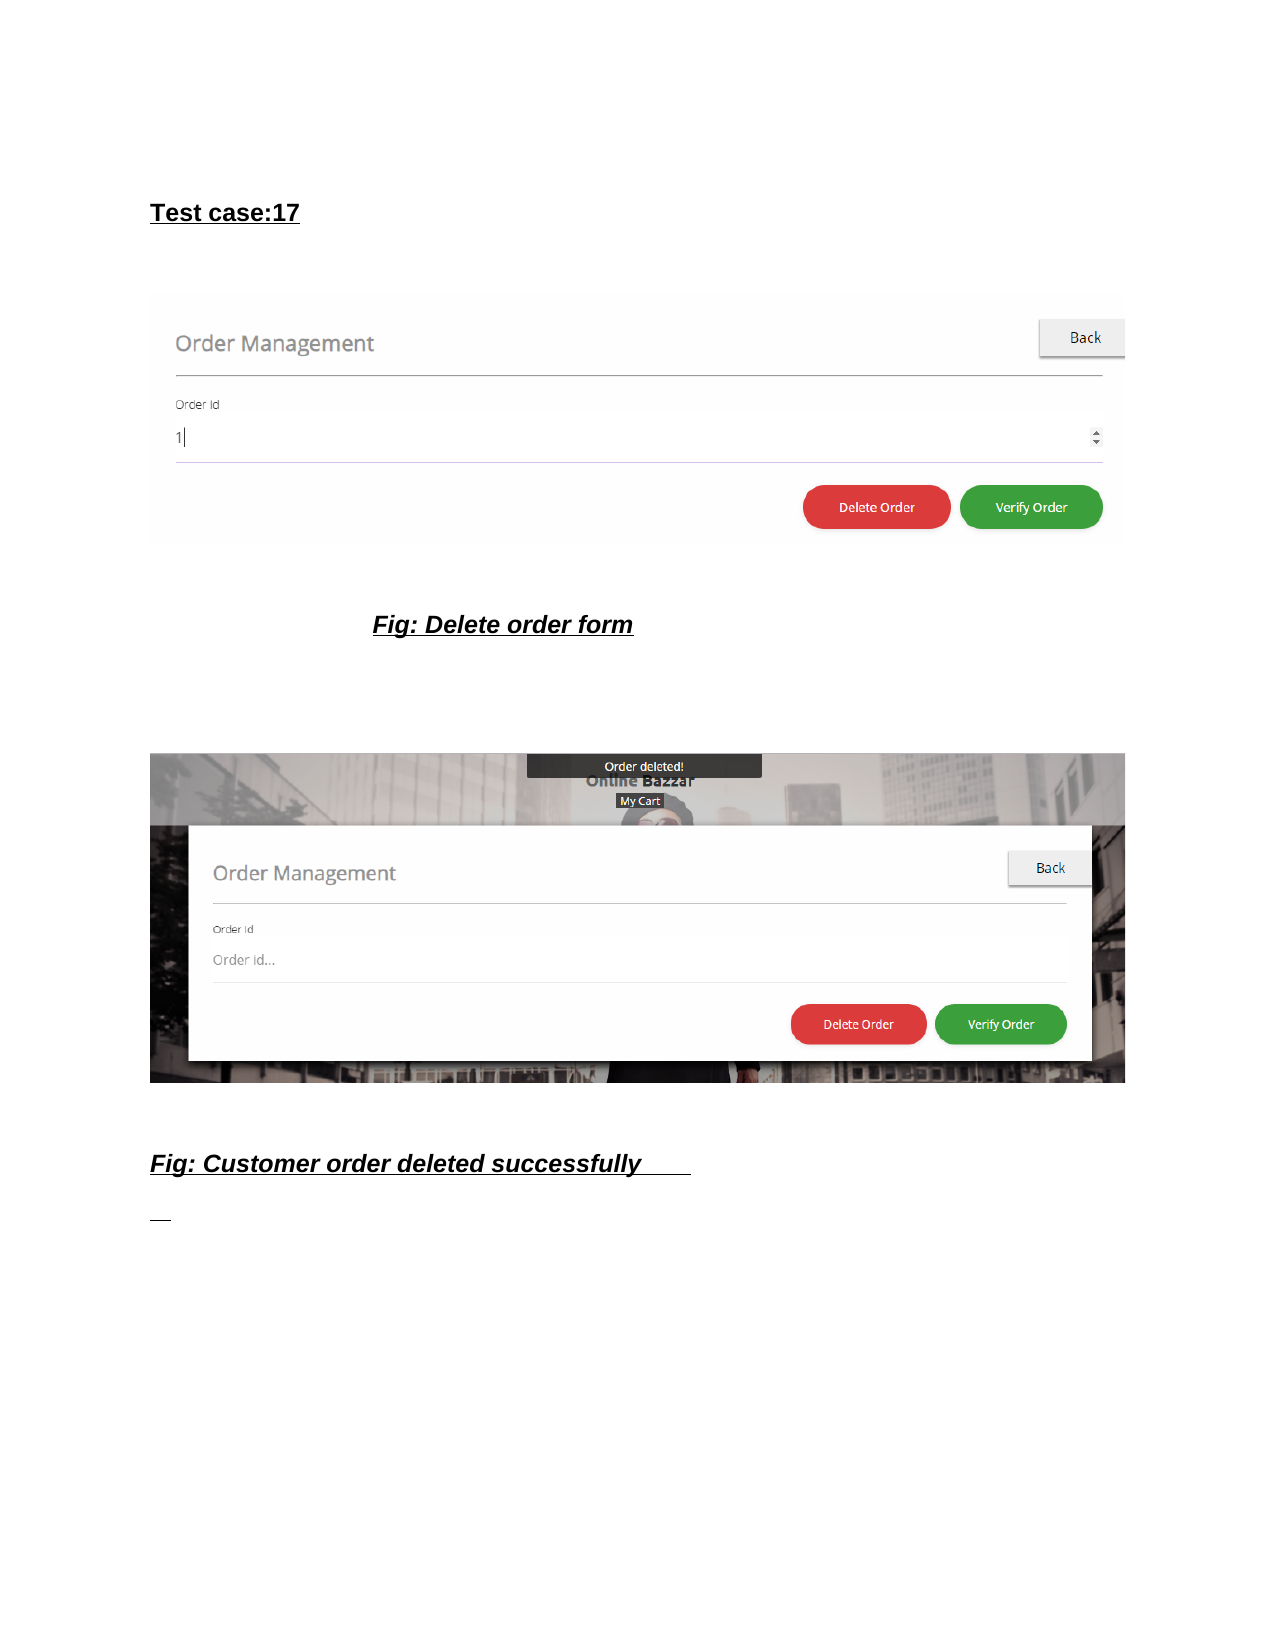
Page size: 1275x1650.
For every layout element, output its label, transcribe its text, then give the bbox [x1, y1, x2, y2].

picture [150, 293, 1125, 544]
picture [150, 753, 1125, 1083]
text Fig: Customer order deleted successfully [150, 1149, 1125, 1177]
text Test case:17 [150, 198, 1125, 226]
text Fig: Delete order form [150, 610, 1125, 639]
